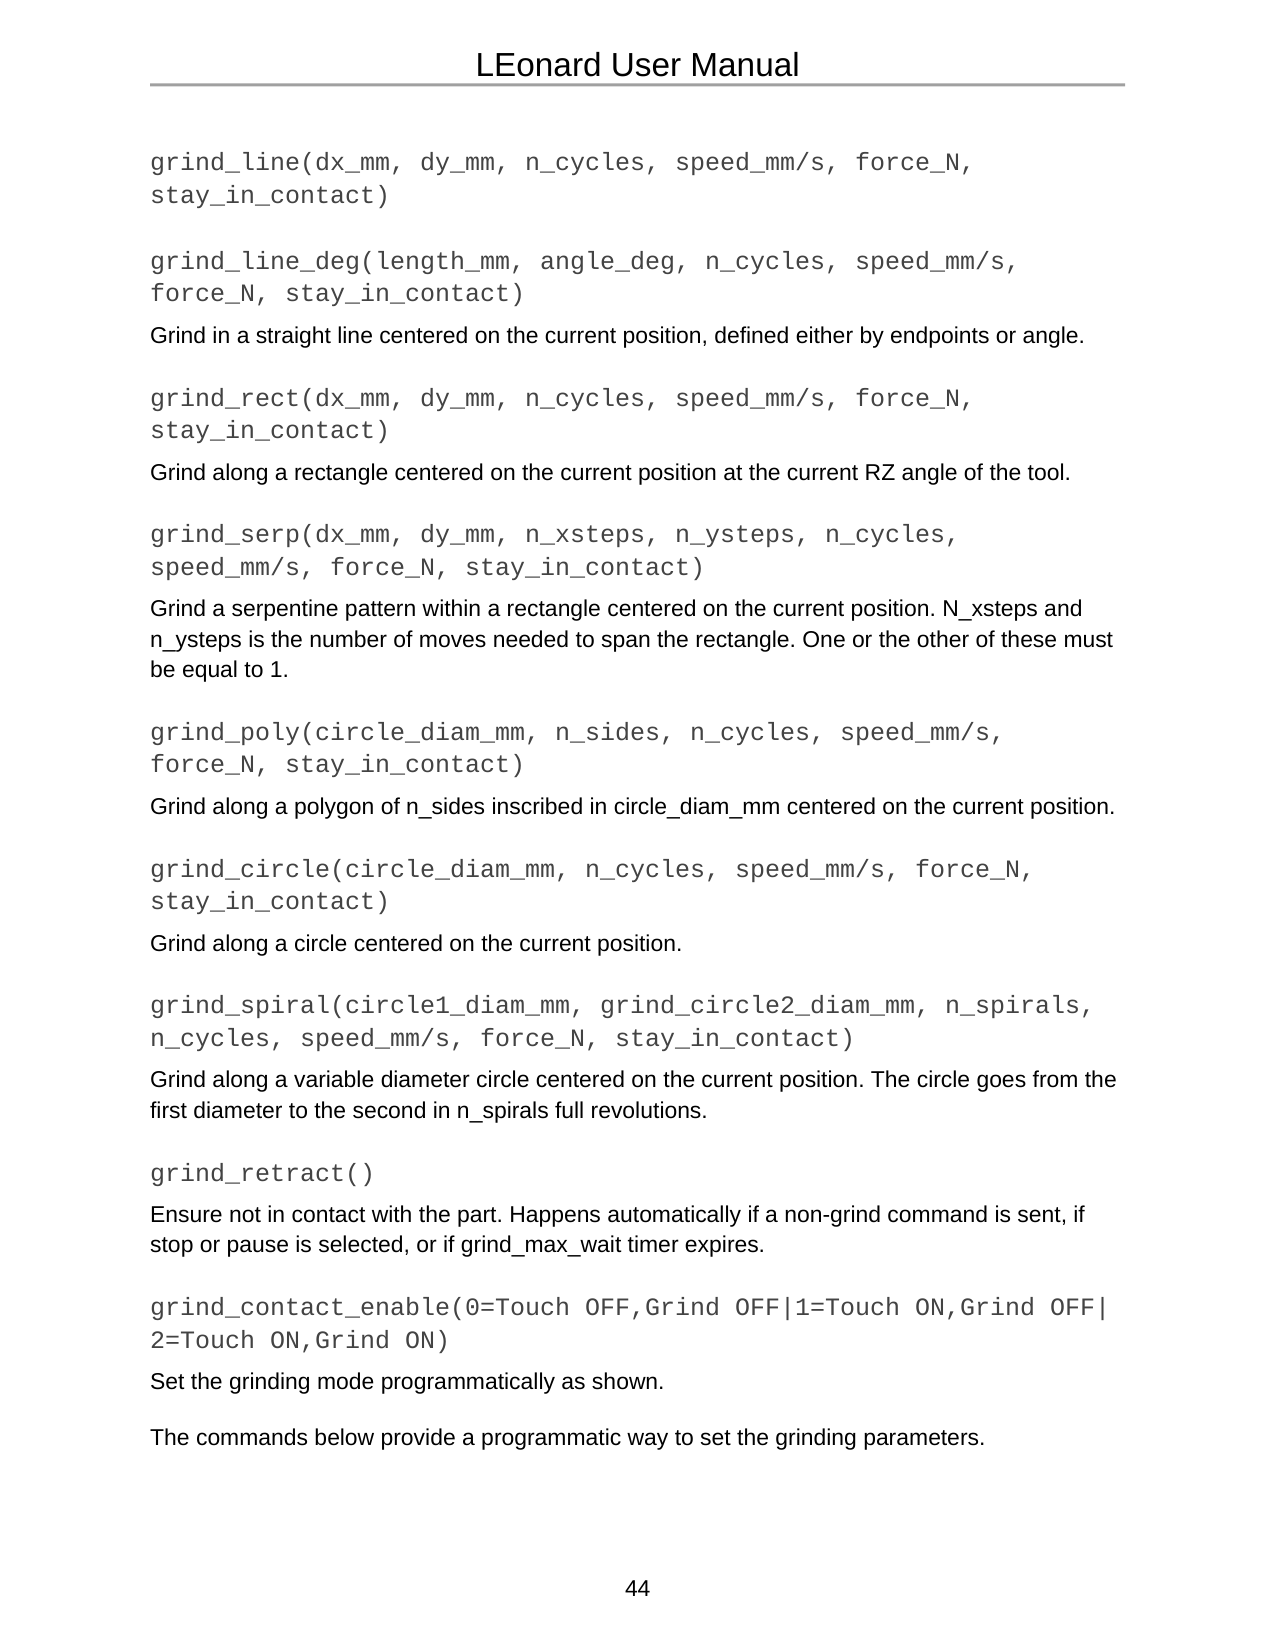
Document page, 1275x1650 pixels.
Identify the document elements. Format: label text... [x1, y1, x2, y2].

subtitle grind_contact_enable(0=Touch OFF,Grind OFF|1=Touch ON,Grind OFF| 2=Touch ON,Grind ON) [150, 1295, 1125, 1356]
text Grind a serpentine pattern within a rectangle centered on the current position. N_xsteps and n_ysteps is the number of moves needed to span the rectangle. One or the other of these must be equal to 1. [150, 595, 1125, 682]
subtitle grind_rect(dx_mm, dy_mm, n_cycles, speed_mm/s, force_N, stay_in_contact) [150, 385, 1125, 446]
text Set the grinding mode programmatically as shown. [150, 1368, 1125, 1394]
text Ensure not in contact with the part. Happens automatically if a non-grind command is sent, if stop or pause is selected, or if grind_max_wait timer expires. [150, 1201, 1125, 1258]
subtitle grind_serp(dx_mm, dy_mm, n_xsteps, n_ysteps, n_cycles, speed_mm/s, force_N, stay_in_contact) [150, 522, 1125, 583]
text The commands below provide a programmatic way to set the grinding parameters. [150, 1424, 1125, 1451]
subtitle grind_poly(circle_diam_mm, n_sides, n_cycles, speed_mm/s, force_N, stay_in_contact) [150, 719, 1125, 780]
text Grind along a rectangle centered on the current position at the current RZ angle of the tool. [150, 458, 1125, 485]
subtitle grind_line(dx_mm, dy_mm, n_cycles, speed_mm/s, force_N, stay_in_contact) [150, 150, 1125, 211]
subtitle grind_circle(circle_diam_mm, n_cycles, speed_mm/s, force_N, stay_in_contact) [150, 856, 1125, 917]
subtitle grind_spiral(circle1_diam_mm, grind_circle2_diam_mm, n_spirals, n_cycles, speed_mm/s, force_N, stay_in_contact) [150, 993, 1125, 1054]
subtitle grind_retract() [150, 1160, 1125, 1188]
text Grind in a straight line centered on the current position, defined either by endpoints or angle. [150, 322, 1125, 348]
text Grind along a circle centered on the current position. [150, 929, 1125, 956]
text Grind along a polygon of n_sides inscribed in circle_diam_mm centered on the current position. [150, 793, 1125, 819]
text Grind along a variable diameter circle centered on the current position. The circle goes from the first diameter to the second in n_spirals full revolutions. [150, 1066, 1125, 1123]
subtitle grind_line_deg(length_mm, angle_deg, n_cycles, speed_mm/s, force_N, stay_in_contact) [150, 248, 1125, 309]
